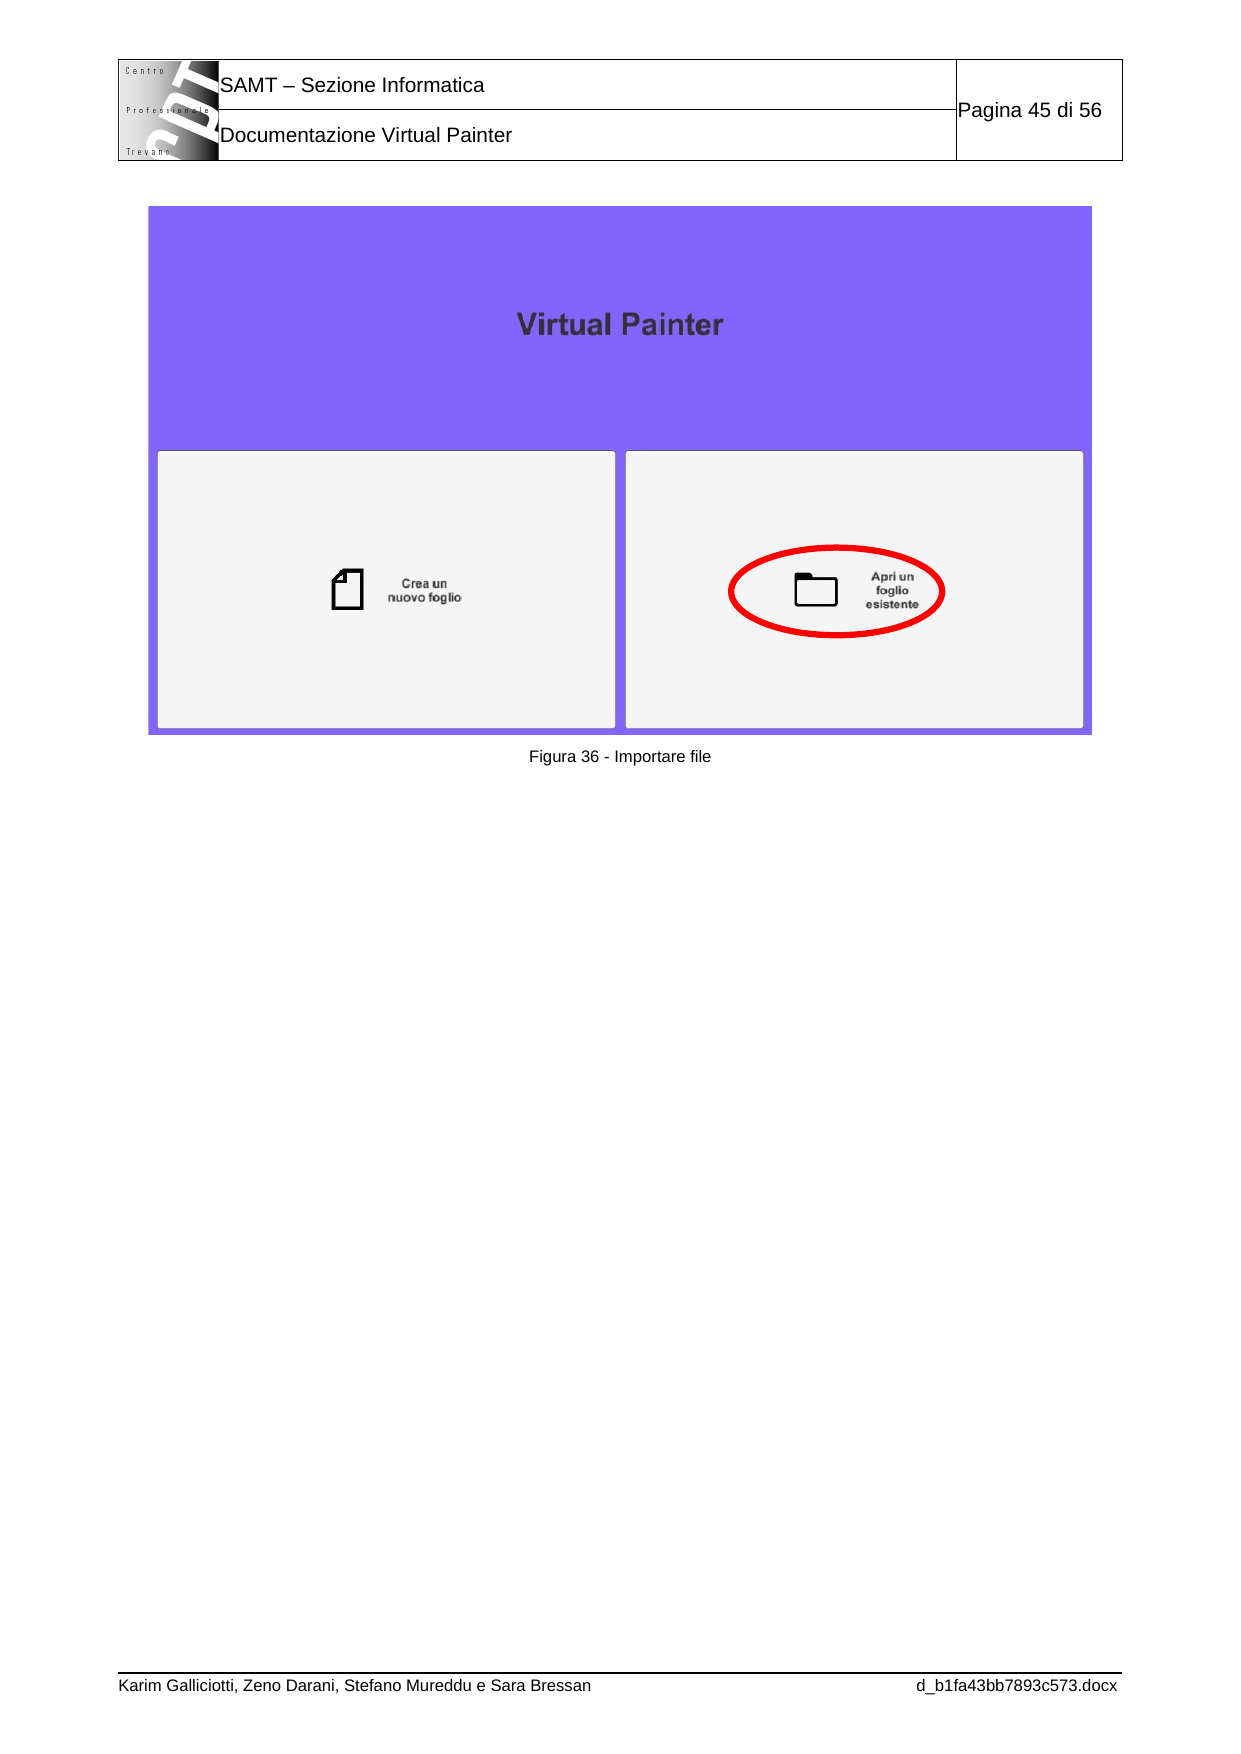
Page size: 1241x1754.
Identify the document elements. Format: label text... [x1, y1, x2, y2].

picture [118, 60, 219, 160]
picture [148, 206, 1092, 735]
